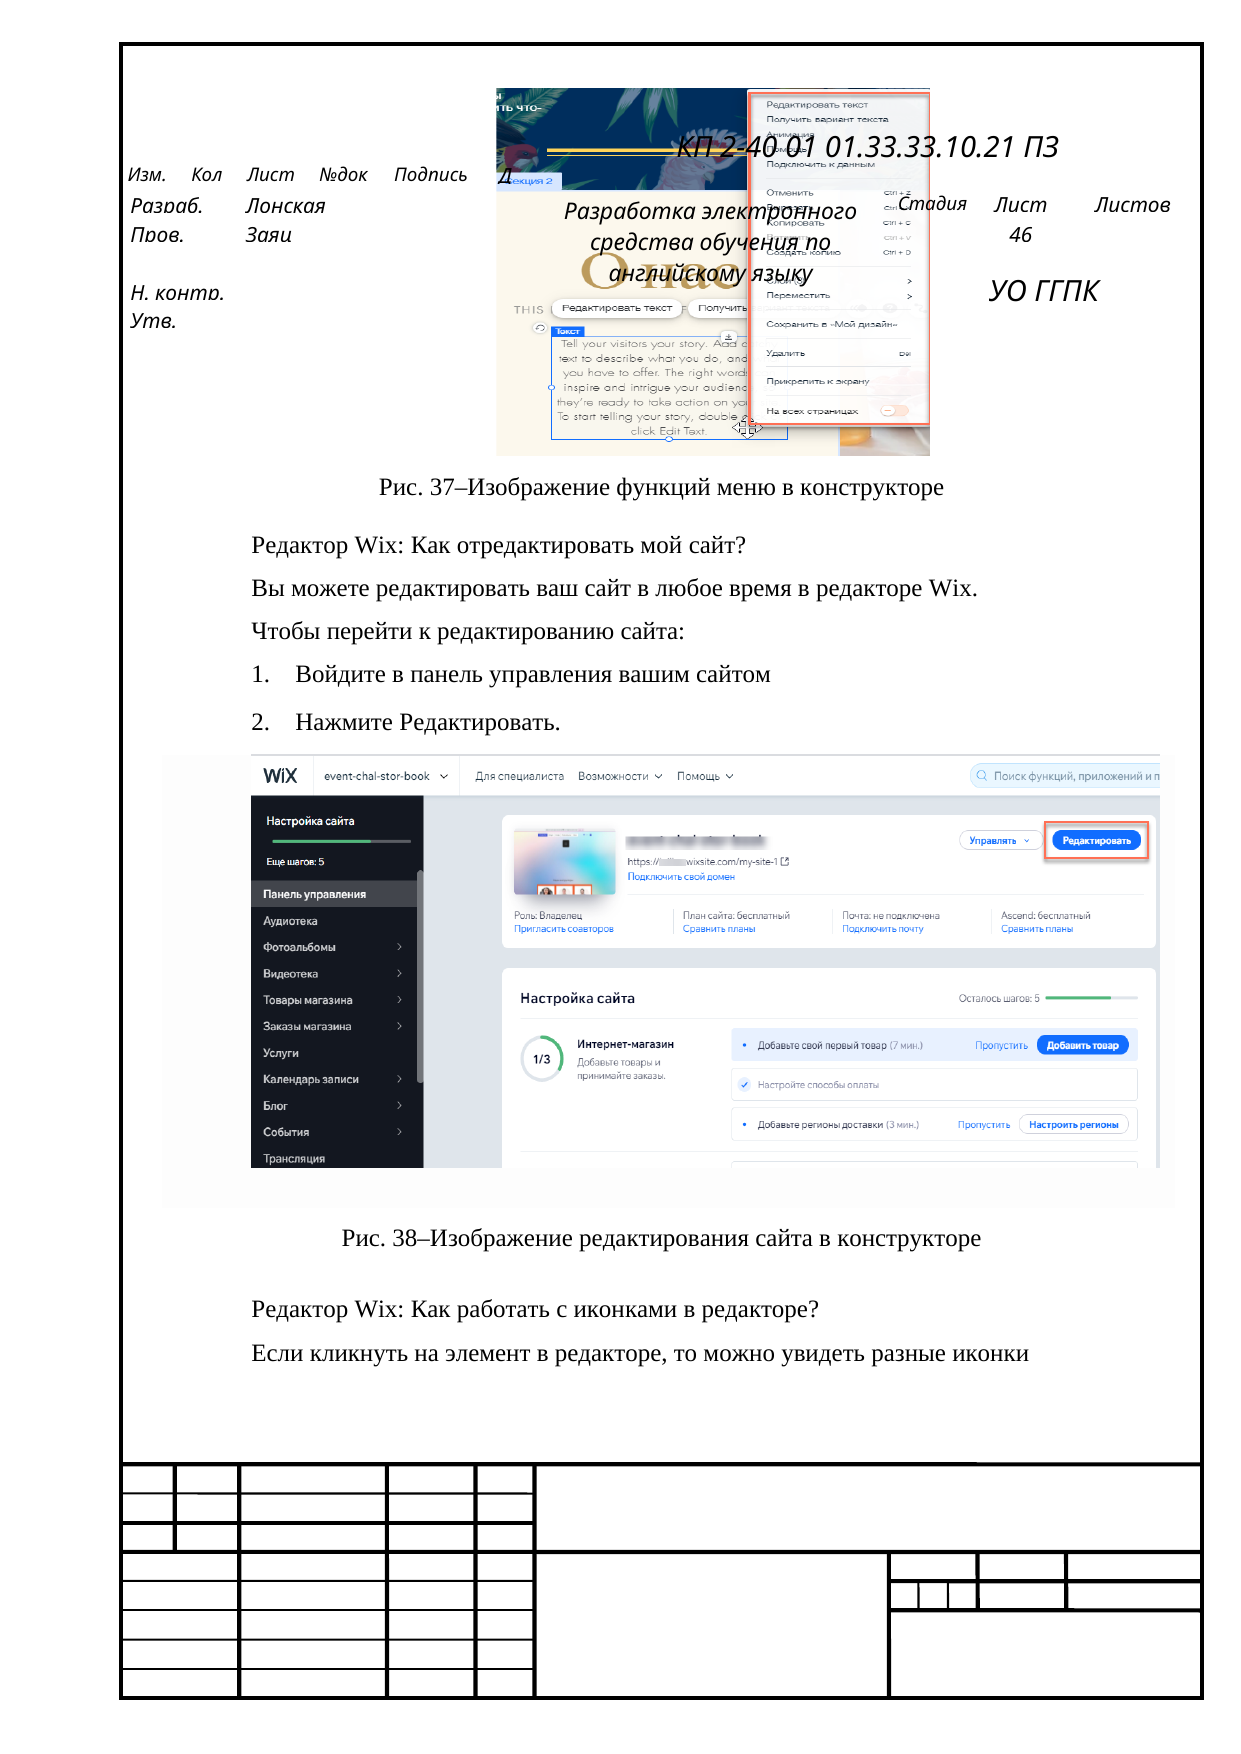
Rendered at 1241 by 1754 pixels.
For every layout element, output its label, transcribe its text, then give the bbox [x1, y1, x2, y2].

text Рис. 37–Изображение функций меню в конструкторе [148, 472, 1175, 501]
subtitle Редактор Wix: Как отредактировать мой ​​сайт? [162, 530, 1175, 558]
subtitle Редактор Wix: Как работать с иконками в редакторе? [162, 1294, 1175, 1323]
text Вы можете редактировать ваш сайт в любое время в редакторе Wix. [162, 573, 1175, 602]
list Войдите в панель управления вашим сайтом [162, 659, 1175, 688]
picture [251, 754, 1160, 1168]
list Нажмите Редактировать. [162, 707, 1175, 736]
text Рис. 38–Изображение редактирования сайта в конструкторе [148, 1223, 1175, 1251]
picture [496, 88, 930, 456]
subtitle Чтобы перейти к редактированию сайта: [162, 616, 1175, 645]
text Если кликнуть на элемент в редакторе, то можно увидеть разные иконки [177, 1338, 1175, 1366]
